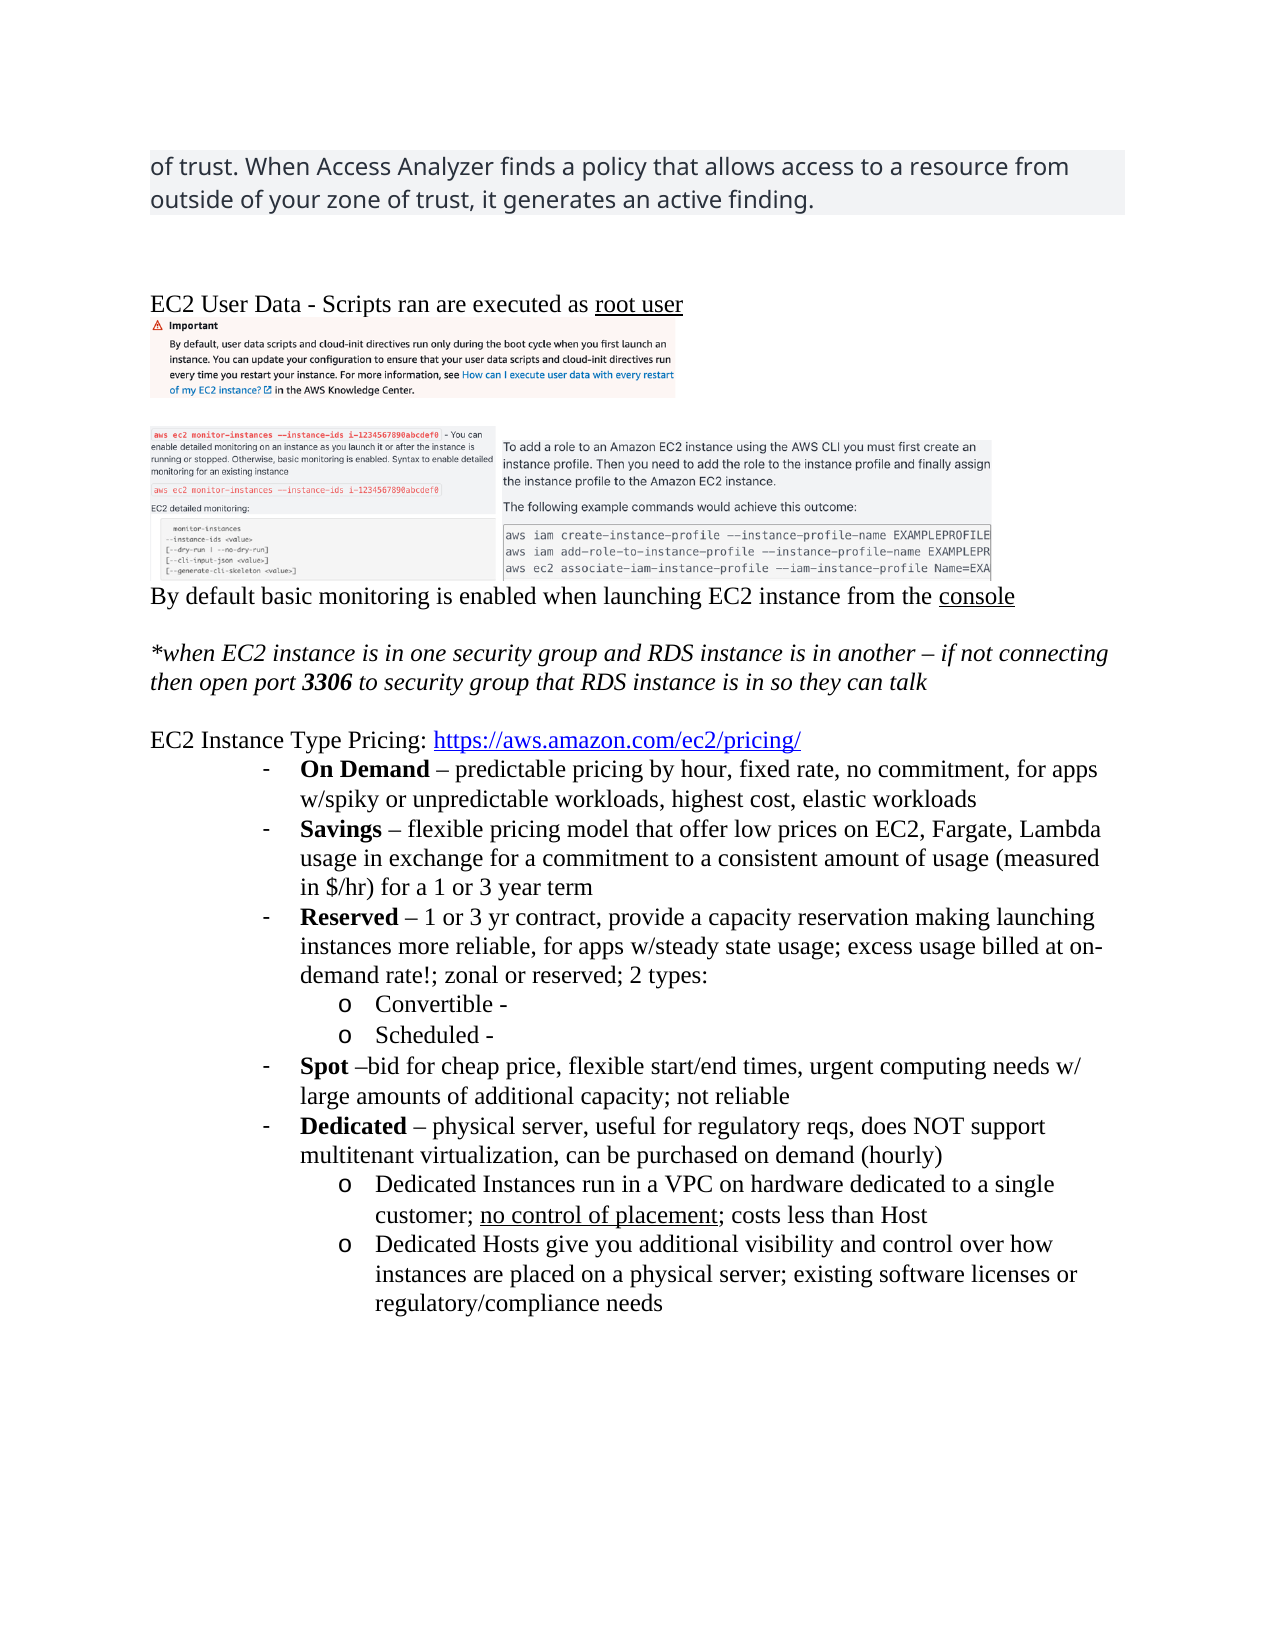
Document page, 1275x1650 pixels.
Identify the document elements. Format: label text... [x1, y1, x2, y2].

list Spot –bid for cheap price, flexible start/end times, urgent computing needs w/ large amounts of additional capacity; not reliable [262, 1051, 1125, 1110]
list Convertible - [337, 989, 1125, 1020]
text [150, 150, 1125, 215]
text EC2 User Data - Scripts ran are executed as root user [150, 289, 1125, 318]
list Dedicated Hosts give you additional visibility and control over how instances are placed on a physical server; existing software licenses or regulatory/compliance needs [337, 1229, 1125, 1317]
picture [502, 440, 992, 581]
list Savings – flexible pricing model that offer low prices on EC2, Fargate, Lambda usage in exchange for a commitment to a consistent amount of usage (measured in $/hr) for a 1 or 3 year term [262, 813, 1125, 901]
text *when EC2 instance is in one security group and RDS instance is in another – if not connecting then open port 3306 to security group that RDS instance is in so they can talk [150, 638, 1125, 696]
list On Demand – predictable pricing by hour, fixed rate, no commitment, for apps w/spiky or unpredictable workloads, highest cost, elastic workloads [262, 753, 1125, 813]
text By default basic monitoring is enabled when launching EC2 instance from the console [150, 581, 1125, 610]
picture [150, 317, 676, 398]
picture [150, 426, 496, 581]
list Dedicated – physical server, useful for regulatory reqs, does NOT support multitenant virtualization, can be purchased on demand (hourly) [262, 1110, 1125, 1169]
text EC2 Instance Type Pricing: https://aws.amazon.com/ec2/pricing/ [150, 725, 1125, 753]
list Scheduled - [337, 1020, 1125, 1051]
list Reserved – 1 or 3 yr contract, provide a capacity reservation making launching instances more reliable, for apps w/steady state usage; excess usage billed at on-demand rate!; zonal or reserved; 2 types: [262, 901, 1125, 989]
list Dedicated Instances run in a VPC on hardware dedicated to a single customer; no control of placement; costs less than Host [337, 1169, 1125, 1229]
